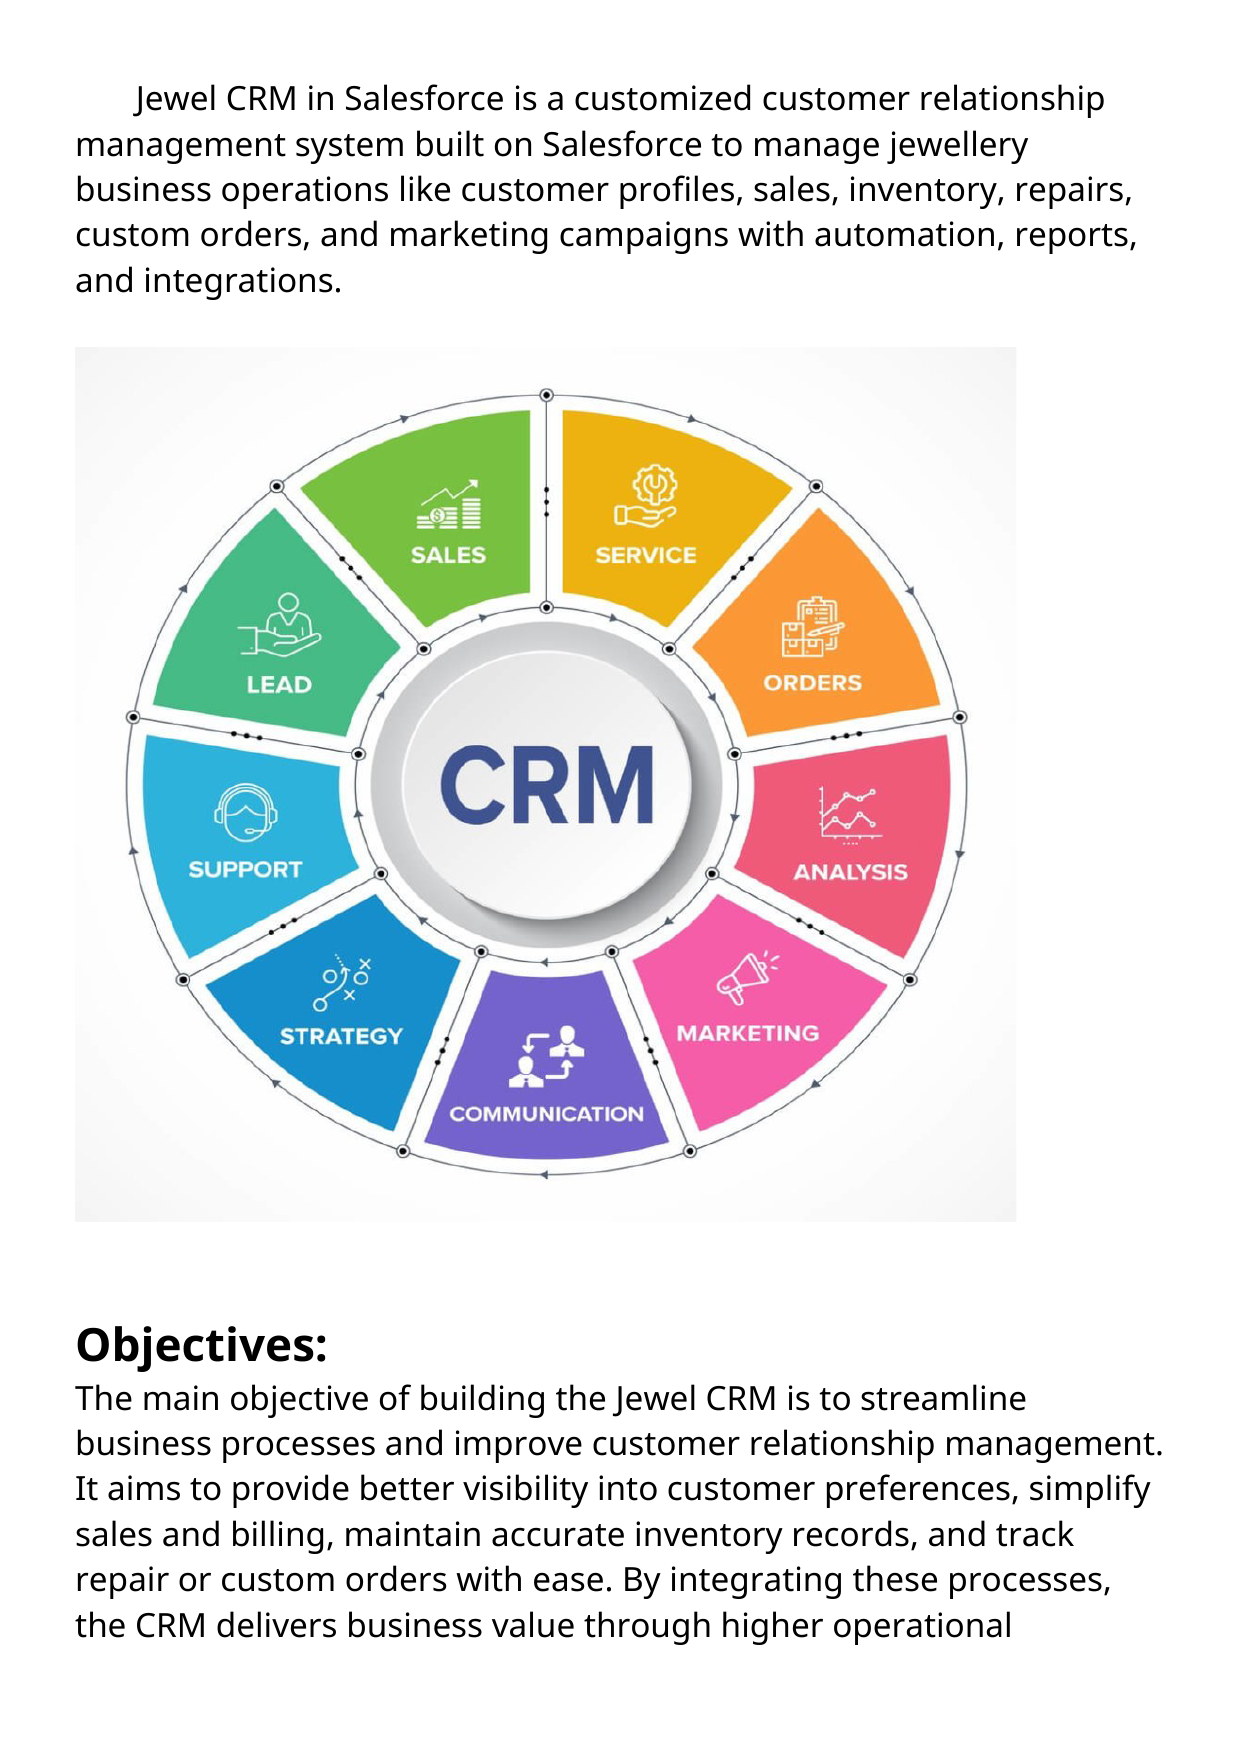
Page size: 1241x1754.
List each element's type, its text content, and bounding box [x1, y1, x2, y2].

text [75, 1374, 1165, 1647]
text Jewel CRM in Salesforce is a customized customer relationship management system built on Salesforce to manage jewellery business operations like customer profiles, sales, inventory, repairs, custom orders, and marketing campaigns with automation, reports, and integrations. [75, 75, 1165, 302]
picture [75, 347, 1017, 1222]
text Objectives: [75, 1312, 1165, 1374]
